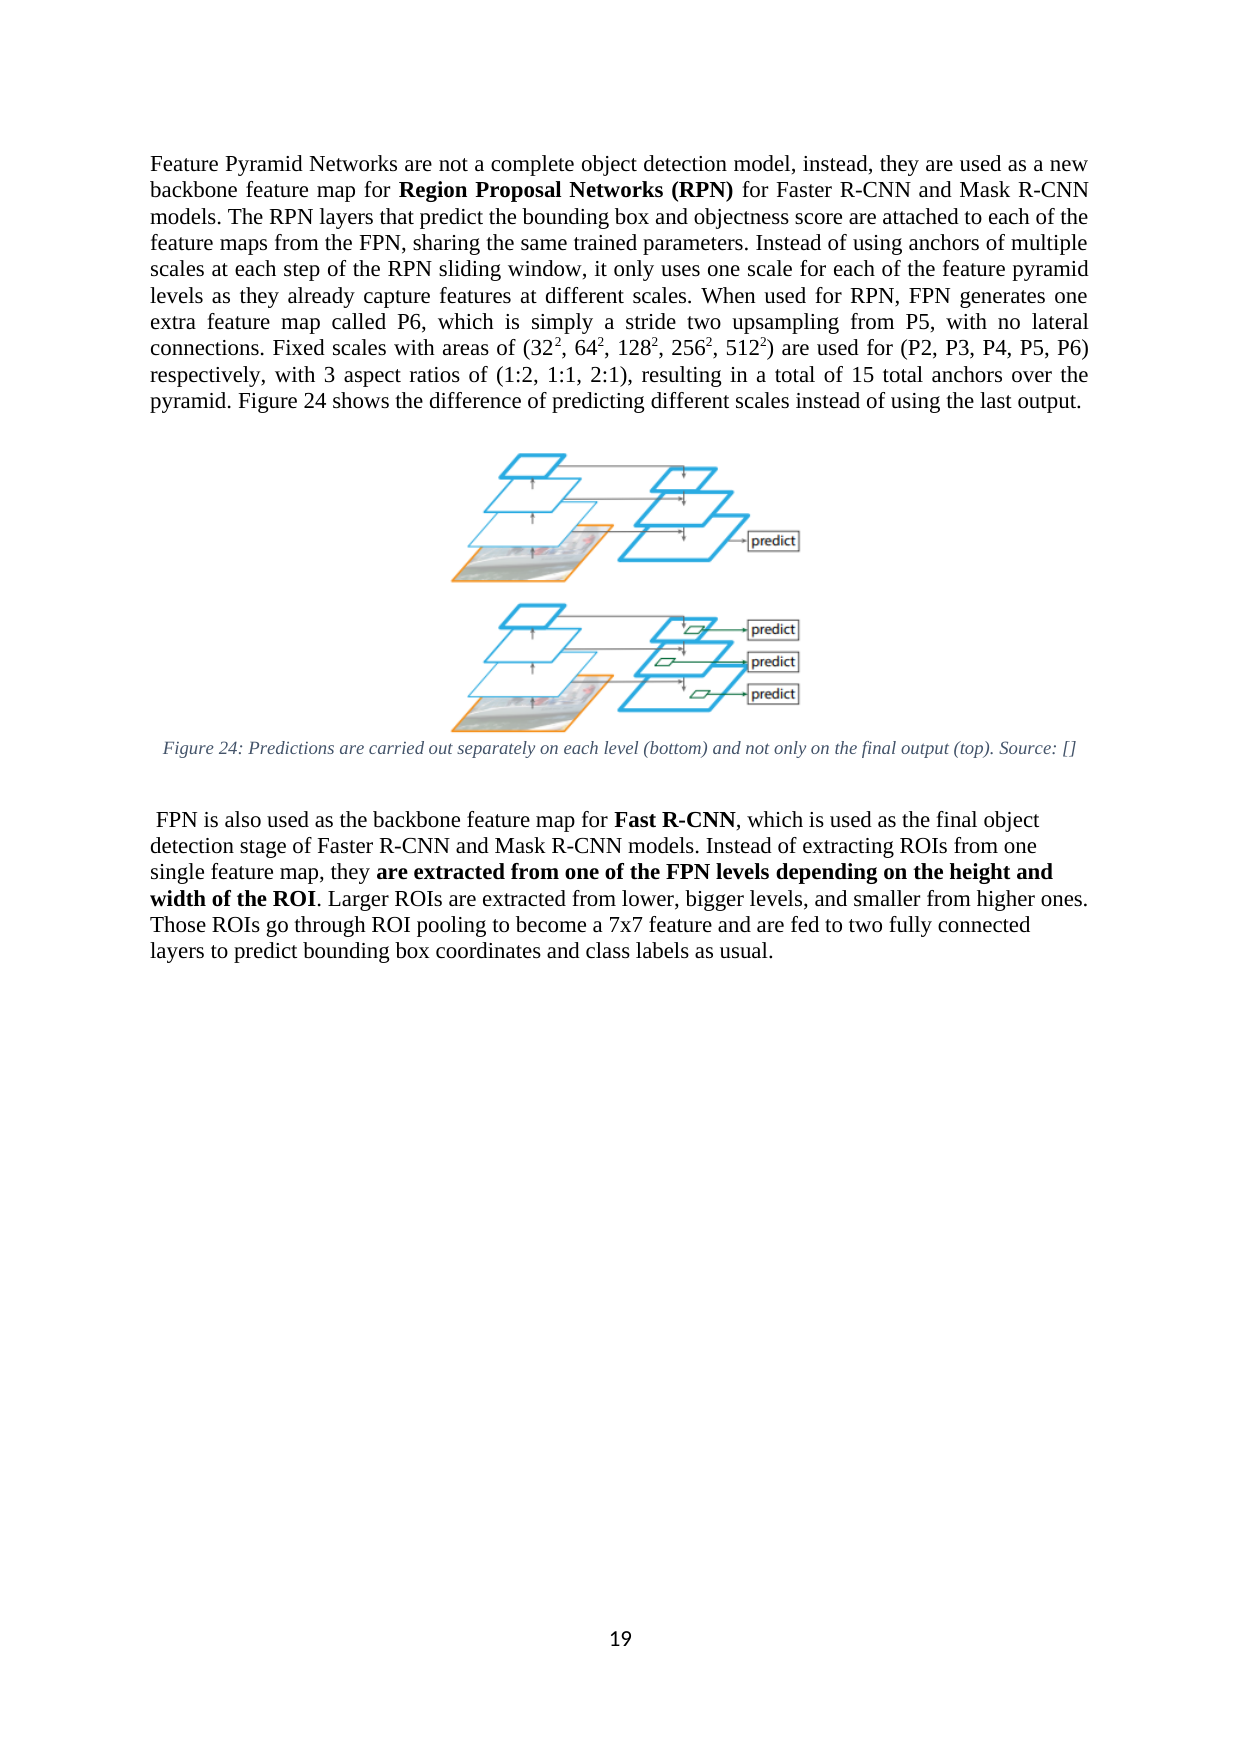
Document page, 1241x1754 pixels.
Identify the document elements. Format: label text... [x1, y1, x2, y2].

text Figure 24: Predictions are carried out separately on each level (bottom) and not only on the final output (top). Source: [] [150, 737, 1090, 758]
text FPN is also used as the backbone feature map for Fast R-CNN, which is used as the final object detection stage of Faster R-CNN and Mask R-CNN models. Instead of extracting ROIs from one single feature map, they are extracted from one of the FPN levels depending on the height and width of the ROI. Larger ROIs are extracted from lower, bigger levels, and smaller from higher ones. Those ROIs go through ROI pooling to become a 7x7 feature and are fed to two fully connected layers to predict bounding box coordinates and class labels as usual. [150, 806, 1090, 964]
picture [423, 440, 817, 737]
text Feature Pyramid Networks are not a complete object detection model, instead, they are used as a new backbone feature map for Region Proposal Networks (RPN) for Faster R-CNN and Mask R-CNN models. The RPN layers that predict the bounding box and objectness score are attached to each of the feature maps from the FPN, sharing the same trained parameters. Instead of using anchors of multiple scales at each step of the RPN sliding window, it only uses one scale for each of the feature pyramid levels as they already capture features at different scales. When used for RPN, FPN generates one extra feature map called P6, which is simply a stride two upsampling from P5, with no lateral connections. Fixed scales with areas of (322, 642, 1282, 2562, 5122) are used for (P2, P3, P4, P5, P6) respectively, with 3 aspect ratios of (1:2, 1:1, 2:1), resulting in a total of 15 total anchors over the pyramid. Figure 24 shows the difference of predicting different scales instead of using the last output. [150, 150, 1090, 413]
